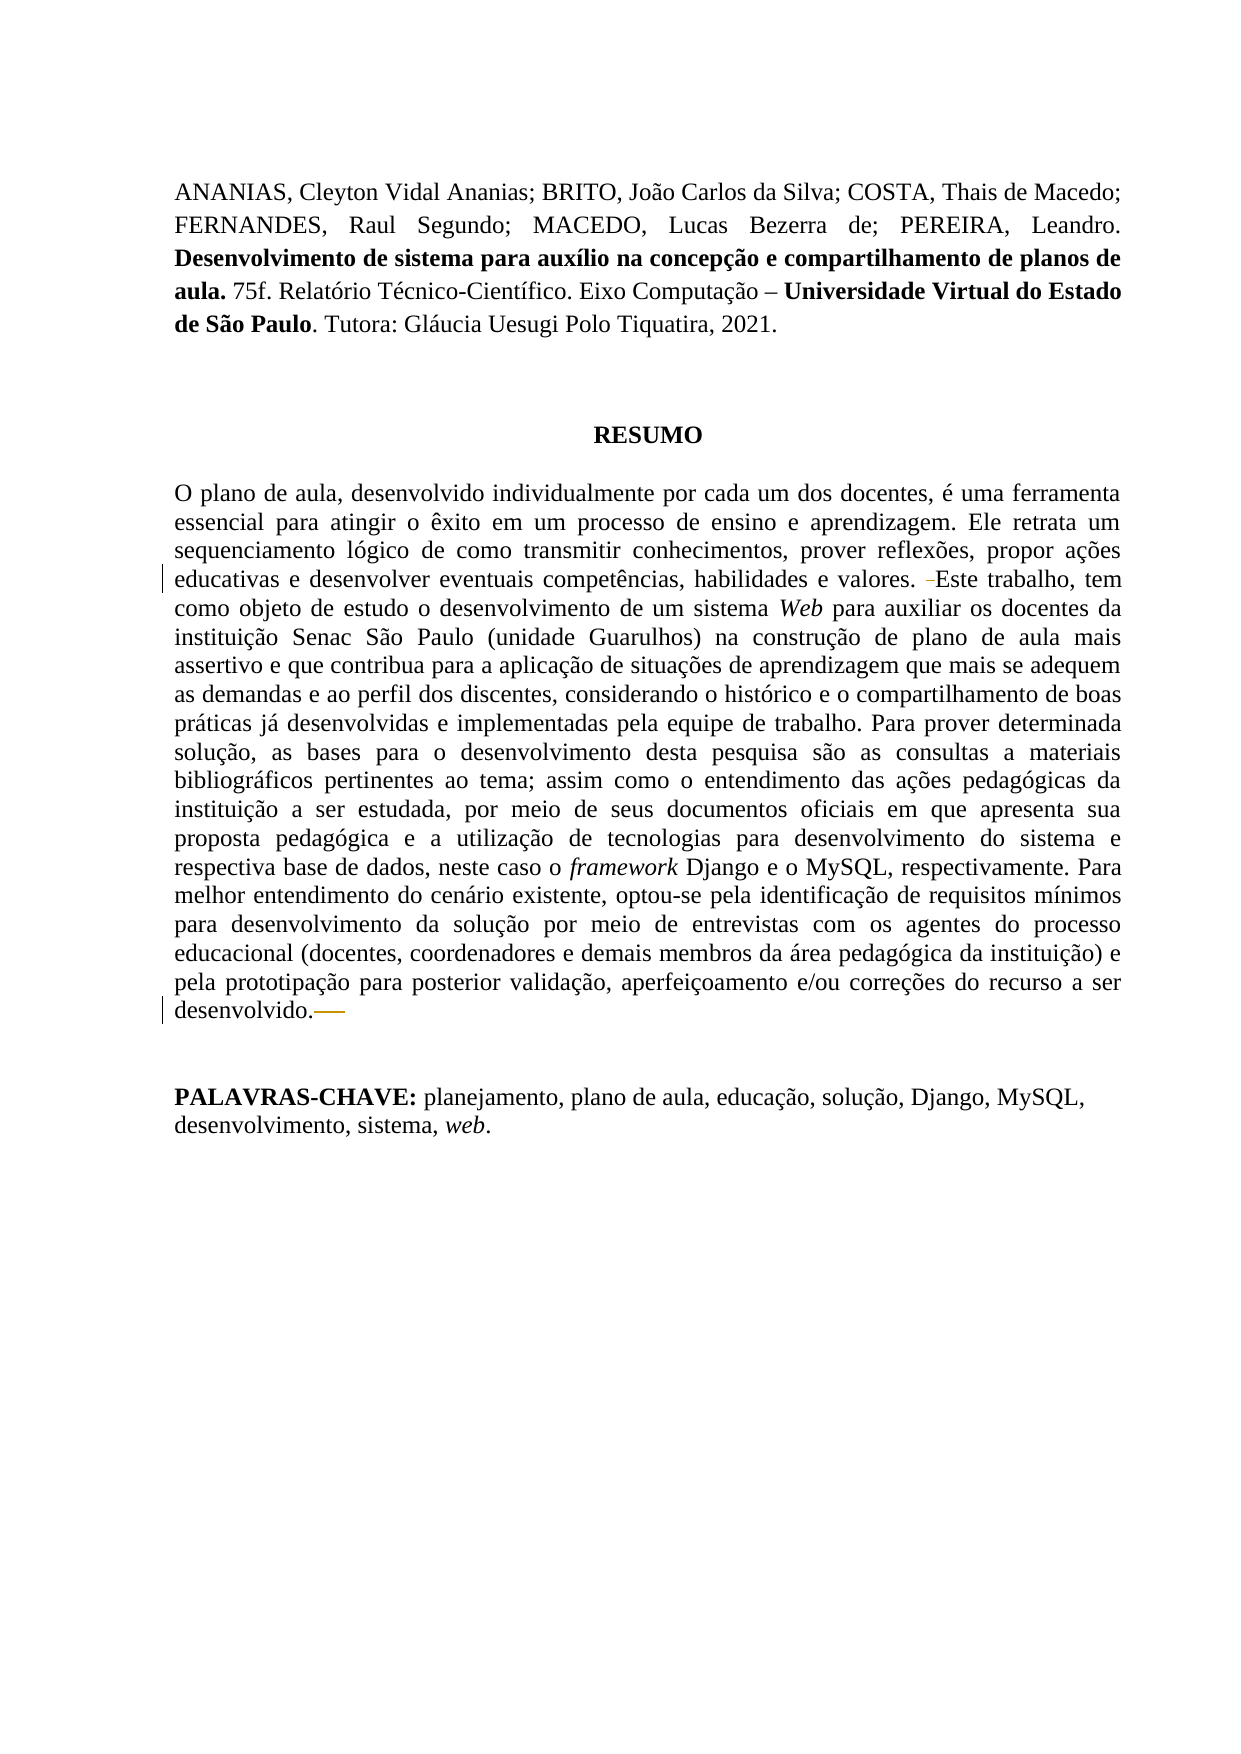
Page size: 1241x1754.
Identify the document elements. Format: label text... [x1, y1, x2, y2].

text O plano de aula, desenvolvido individualmente por cada um dos docentes, é uma ferramenta essencial para atingir o êxito em um processo de ensino e aprendizagem. Ele retrata um sequenciamento lógico de como transmitir conhecimentos, prover reflexões, propor ações educativas e desenvolver eventuais competências, habilidades e valores. Este trabalho, tem como objeto de estudo o desenvolvimento de um sistema Web para auxiliar os docentes da instituição Senac São Paulo (unidade Guarulhos) na construção de plano de aula mais assertivo e que contribua para a aplicação de situações de aprendizagem que mais se adequem as demandas e ao perfil dos discentes, considerando o histórico e o compartilhamento de boas práticas já desenvolvidas e implementadas pela equipe de trabalho. Para prover determinada solução, as bases para o desenvolvimento desta pesquisa são as consultas a materiais bibliográficos pertinentes ao tema; assim como o entendimento das ações pedagógicas da instituição a ser estudada, por meio de seus documentos oficiais em que apresenta sua proposta pedagógica e a utilização de tecnologias para desenvolvimento do sistema e respectiva base de dados, neste caso o framework Django e o MySQL, respectivamente. Para melhor entendimento do cenário existente, optou-se pela identificação de requisitos mínimos para desenvolvimento da solução por meio de entrevistas com os agentes do processo educacional (docentes, coordenadores e demais membros da área pedagógica da instituição) e pela prototipação para posterior validação, aperfeiçoamento e/ou correções do recurso a ser desenvolvido. [174, 478, 1122, 1024]
text ANANIAS, Cleyton Vidal Ananias; BRITO, João Carlos da Silva; COSTA, Thais de Macedo; FERNANDES, Raul Segundo; MACEDO, Lucas Bezerra de; PEREIRA, Leandro. Desenvolvimento de sistema para auxílio na concepção e compartilhamento de planos de aula. 75f. Relatório Técnico-Científico. Eixo Computação – Universidade Virtual do Estado de São Paulo. Tutora: Gláucia Uesugi Polo Tiquatira, 2021. [174, 177, 1122, 338]
text RESUMO [174, 421, 1122, 449]
text PALAVRAS-CHAVE: planejamento, plano de aula, educação, solução, Django, MySQL, desenvolvimento, sistema, web. [174, 1082, 1122, 1139]
